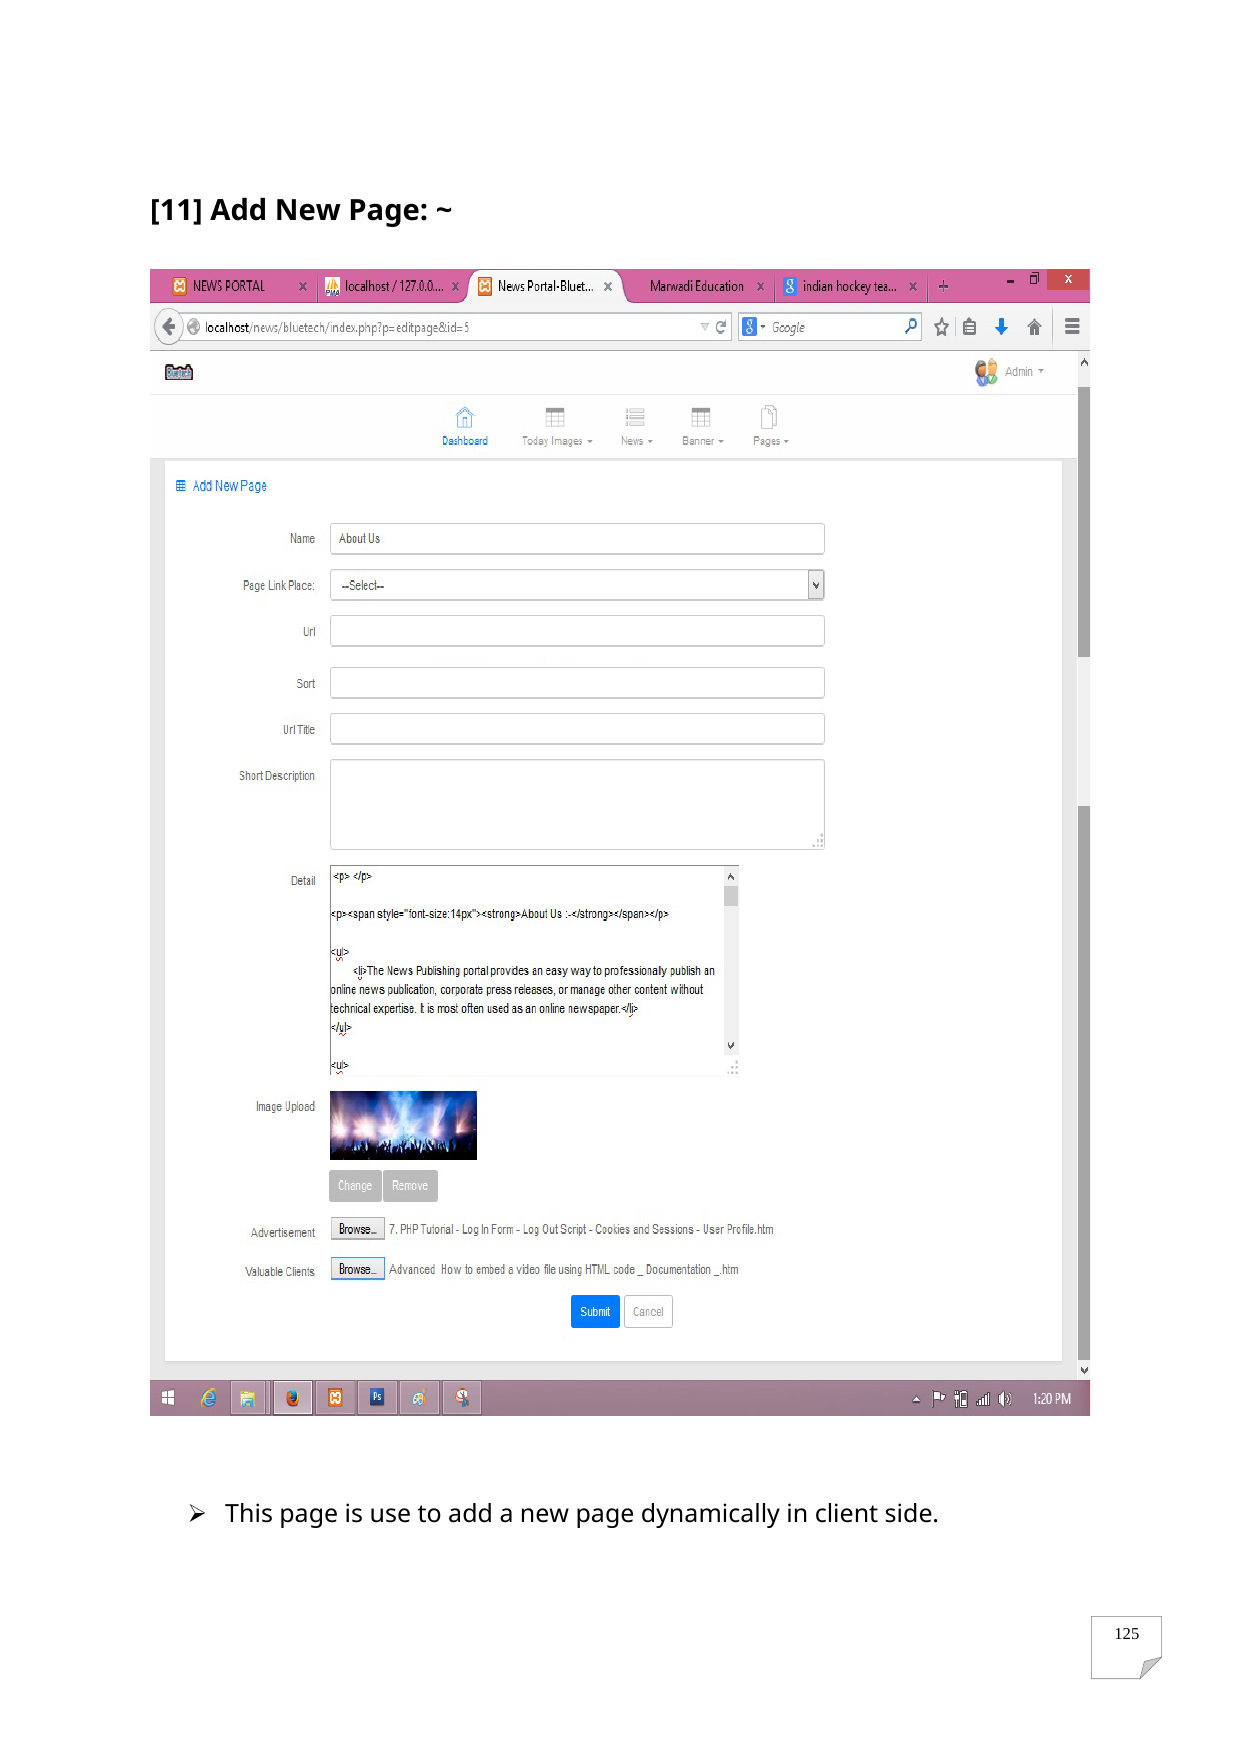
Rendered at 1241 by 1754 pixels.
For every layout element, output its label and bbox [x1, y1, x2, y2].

picture [150, 269, 1091, 1416]
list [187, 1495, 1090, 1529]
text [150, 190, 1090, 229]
